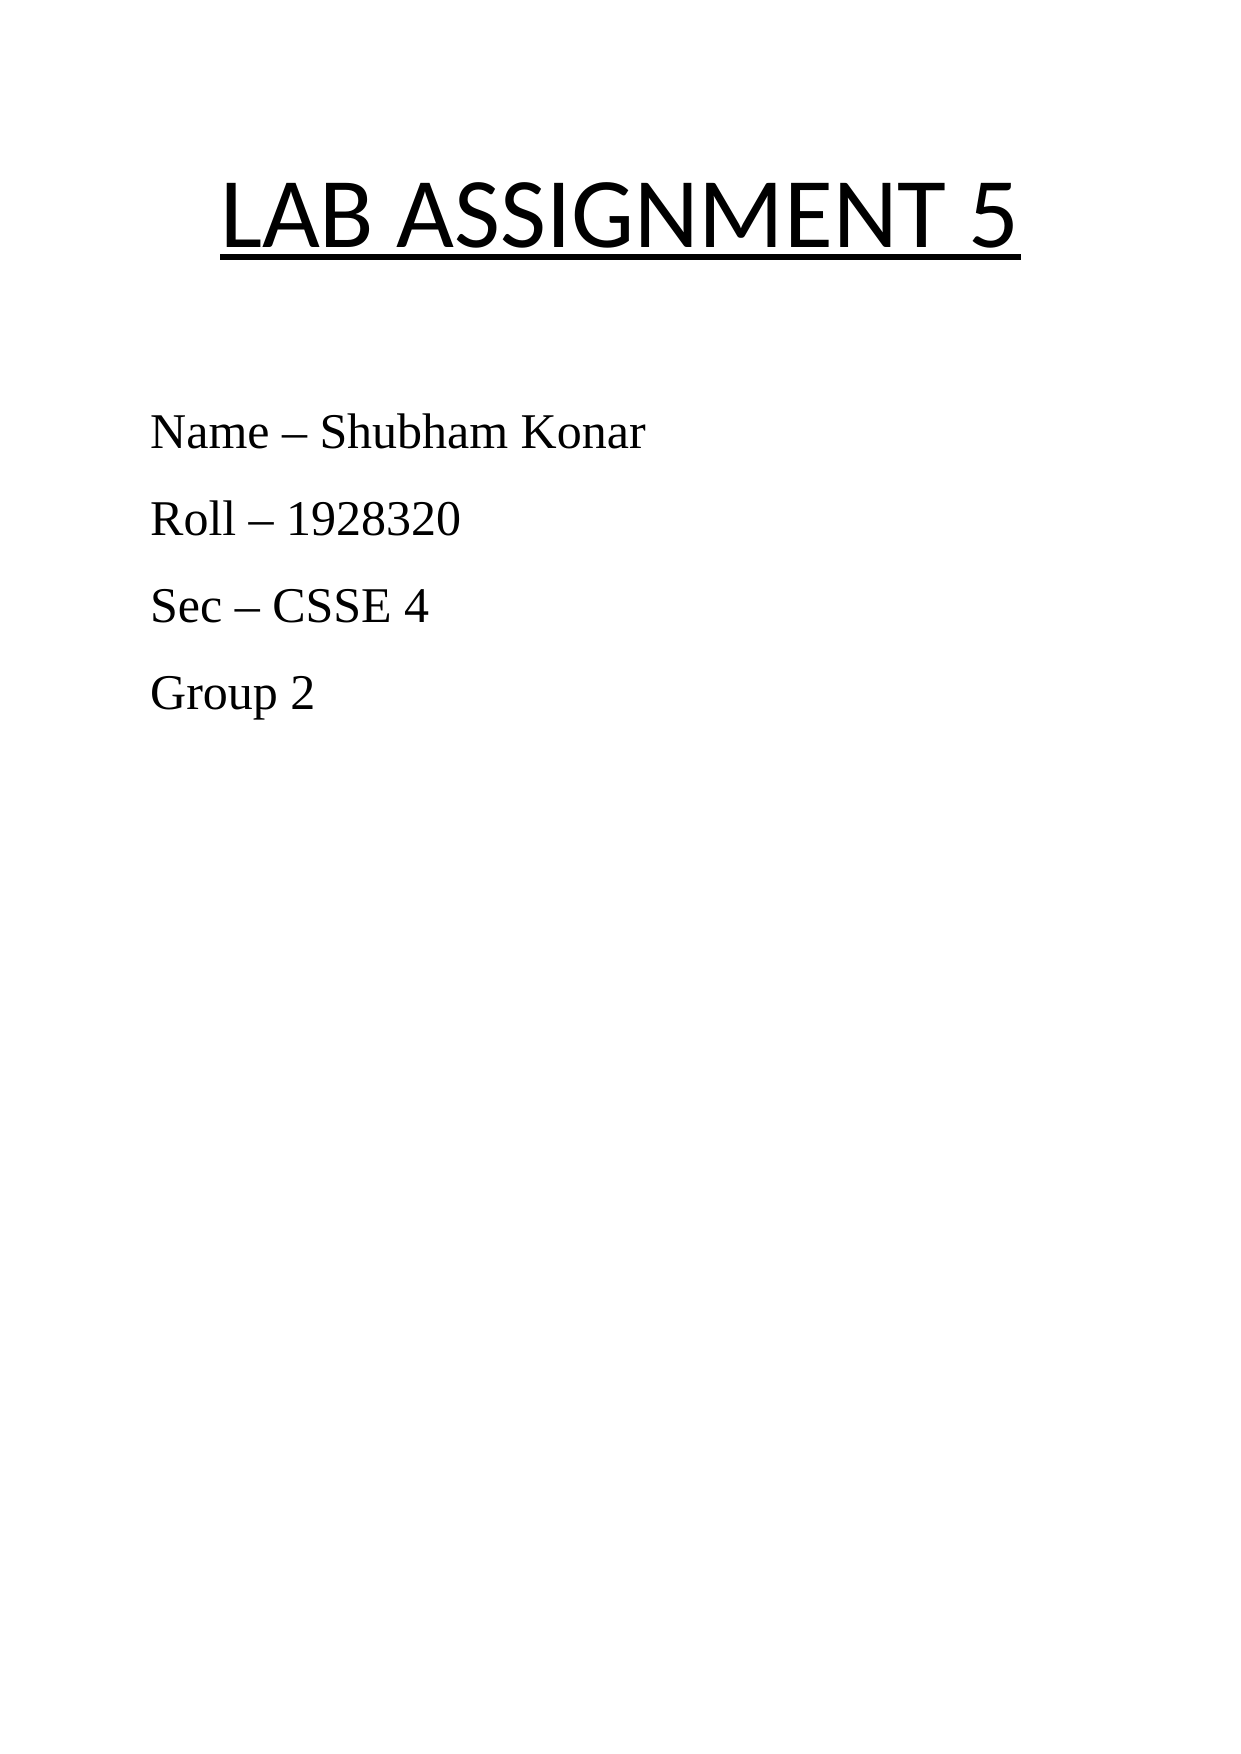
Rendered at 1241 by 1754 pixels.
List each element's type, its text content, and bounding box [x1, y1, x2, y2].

text Name – Shubham Konar [150, 402, 1090, 459]
text LAB ASSIGNMENT 5 [150, 150, 1090, 272]
text Group 2 [150, 663, 1090, 720]
text Sec – CSSE 4 [150, 576, 1090, 633]
text Roll – 1928320 [150, 489, 1090, 546]
